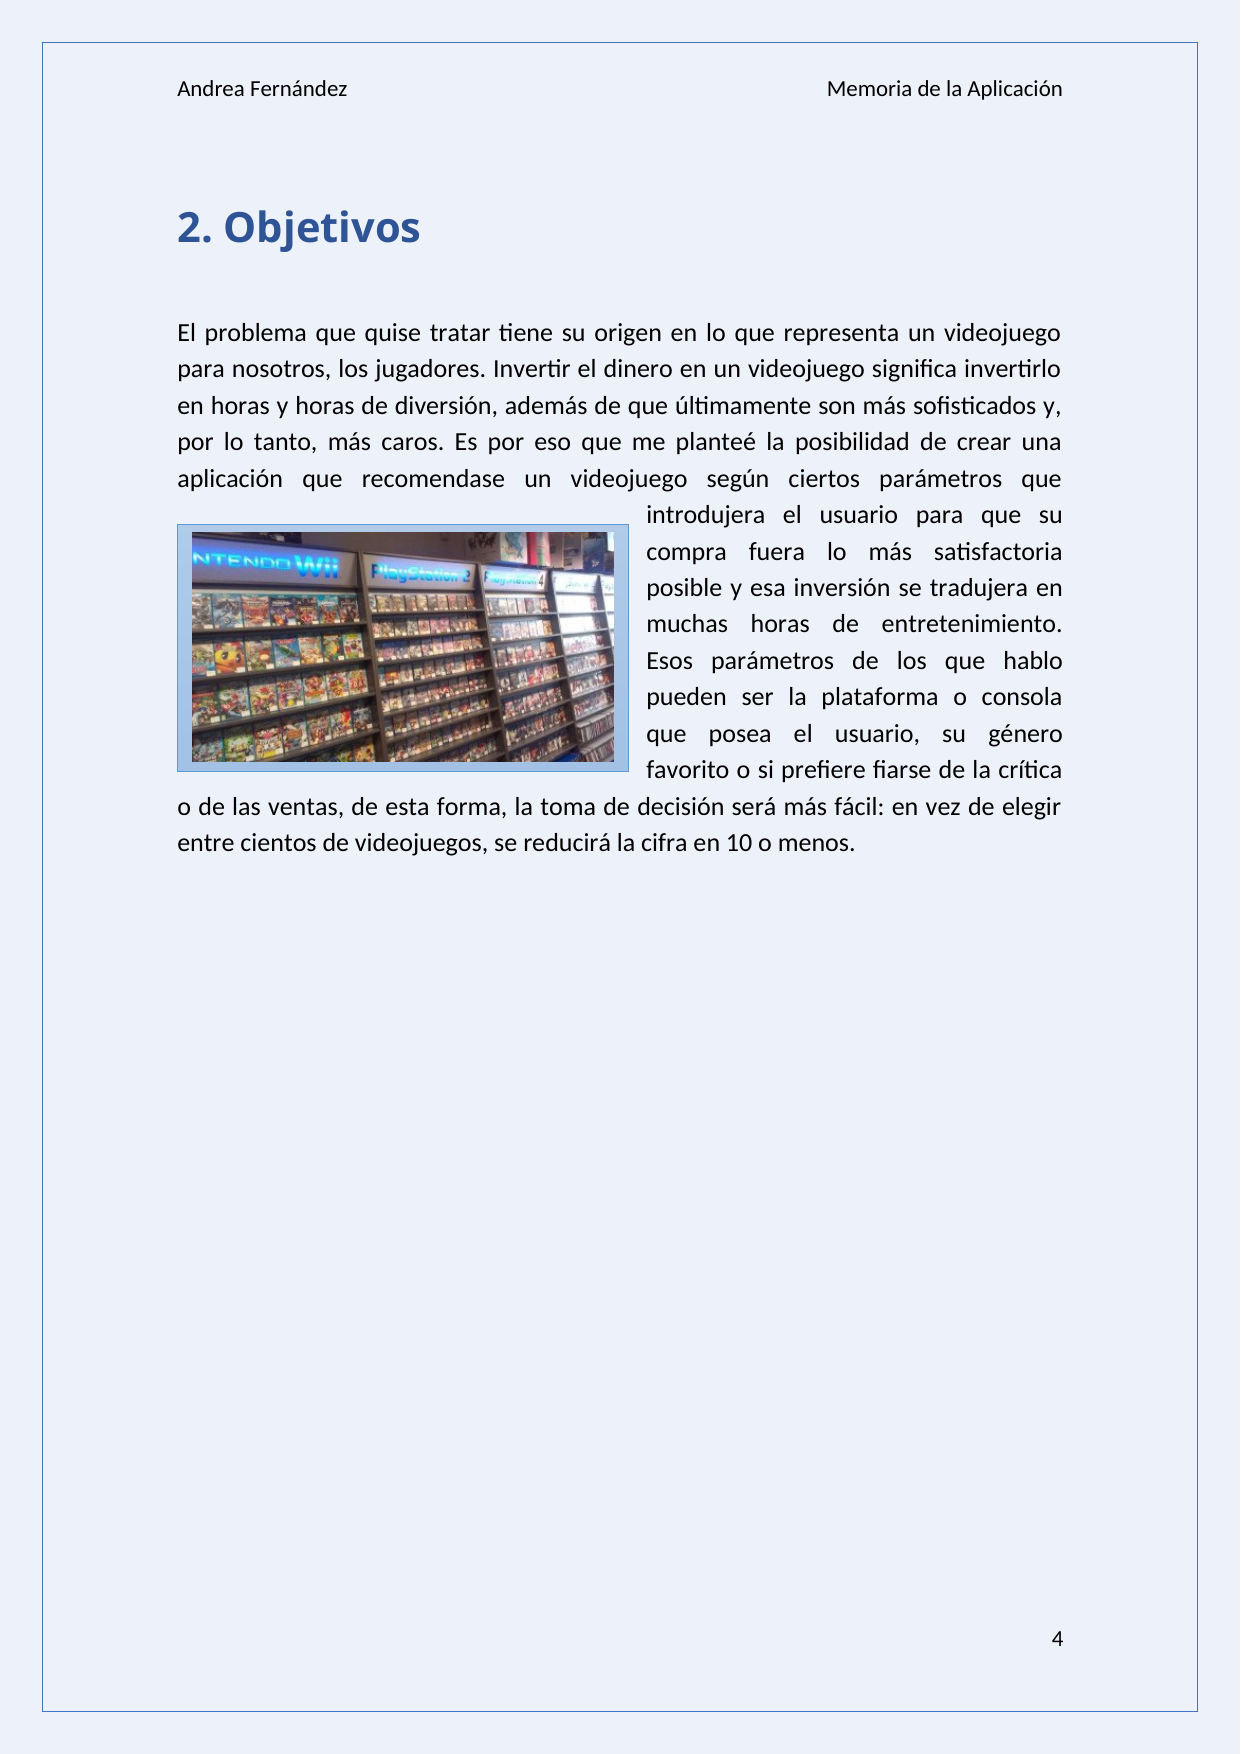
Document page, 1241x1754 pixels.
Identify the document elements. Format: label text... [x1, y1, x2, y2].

picture [192, 532, 614, 762]
text El problema que quise tratar tiene su origen en lo que representa un videojuego para nosotros, los jugadores. Invertir el dinero en un videojuego significa invertirlo en horas y horas de diversión, además de que últimamente son más sofisticados y, por lo tanto, más caros. Es por eso que me planteé la posibilidad de crear una aplicación que recomendase un videojuego según ciertos parámetros que introdujera el usuario para que su compra fuera lo más satisfactoria posible y esa inversión se tradujera en muchas horas de entretenimiento. Esos parámetros de los que hablo pueden ser la plataforma o consola que posea el usuario, su género favorito o si prefiere fiarse de la crítica o de las ventas, de esta forma, la toma de decisión será más fácil: en vez de elegir entre cientos de videojuegos, se reducirá la cifra en 10 o menos. [177, 316, 1063, 858]
subtitle 2. Objetivos [177, 198, 1063, 254]
